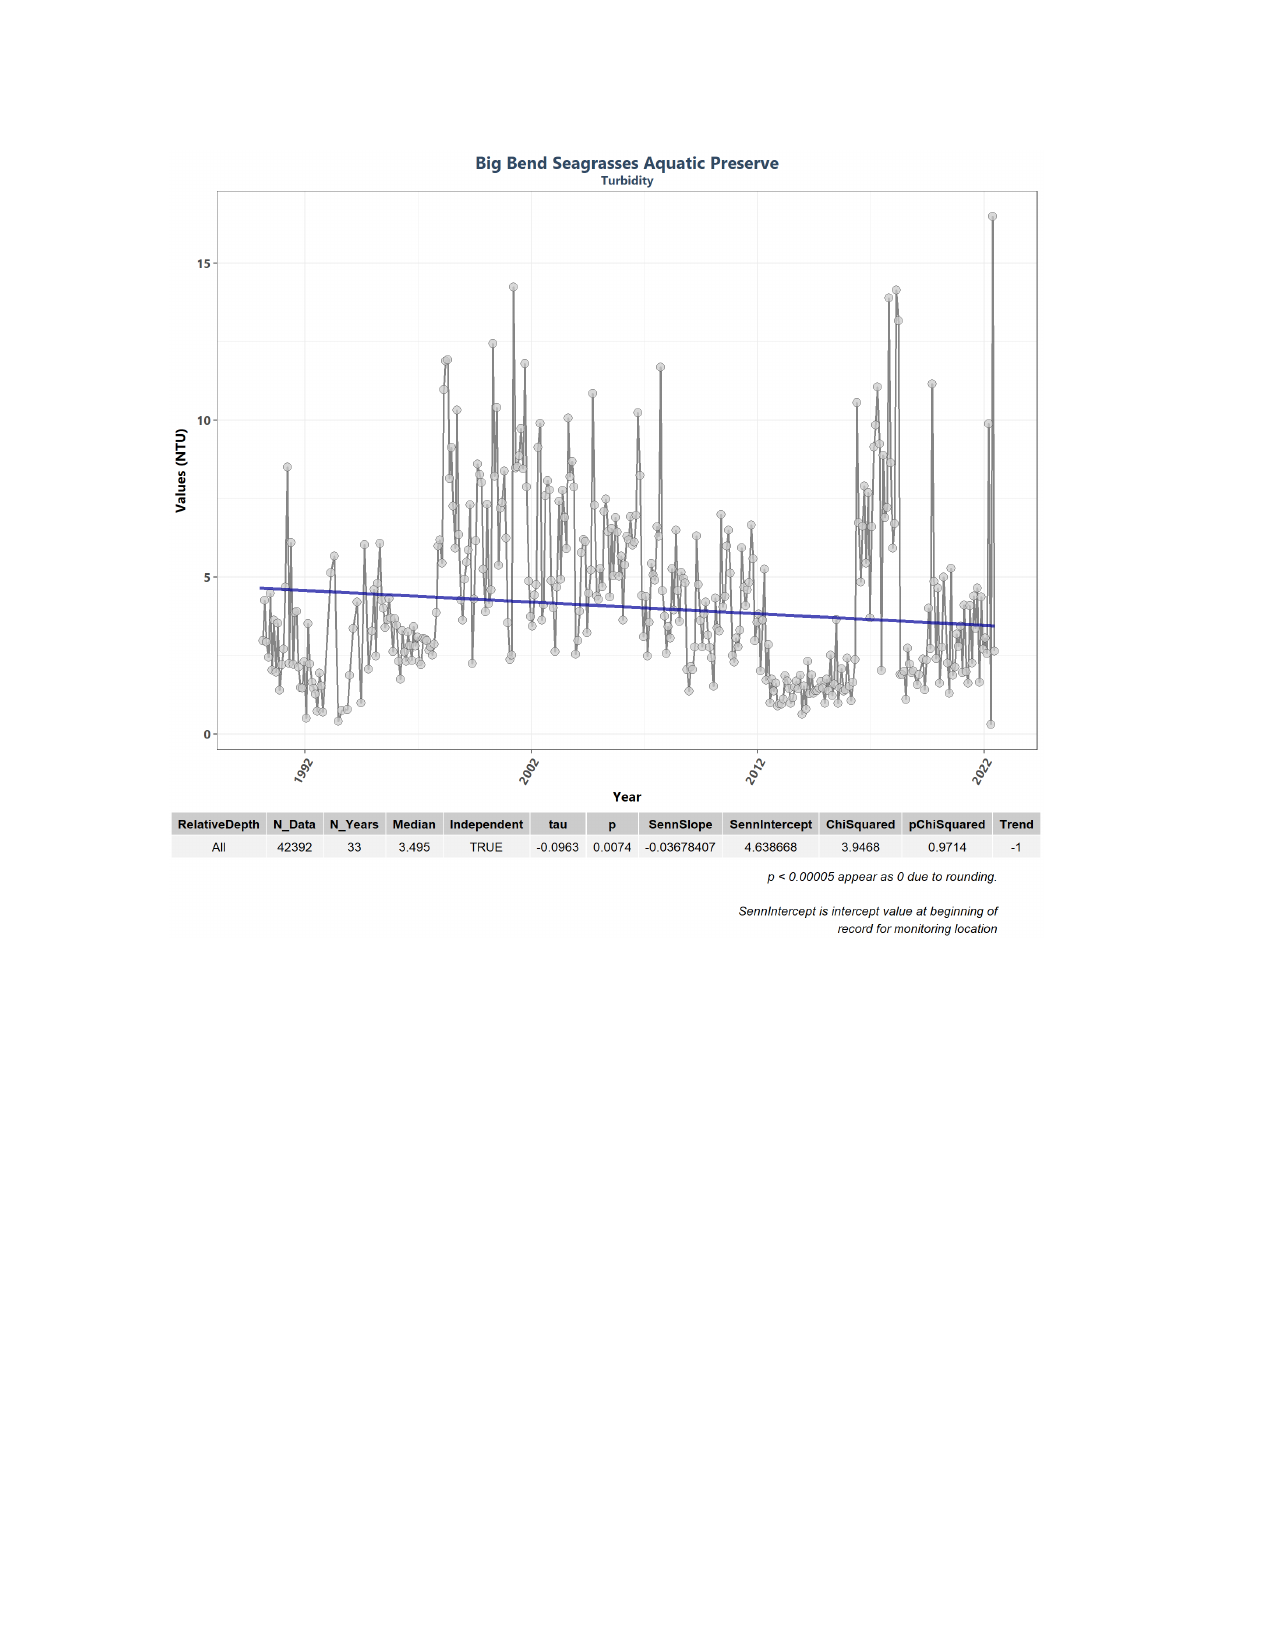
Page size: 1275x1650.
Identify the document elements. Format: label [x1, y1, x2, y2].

picture [168, 150, 1044, 938]
